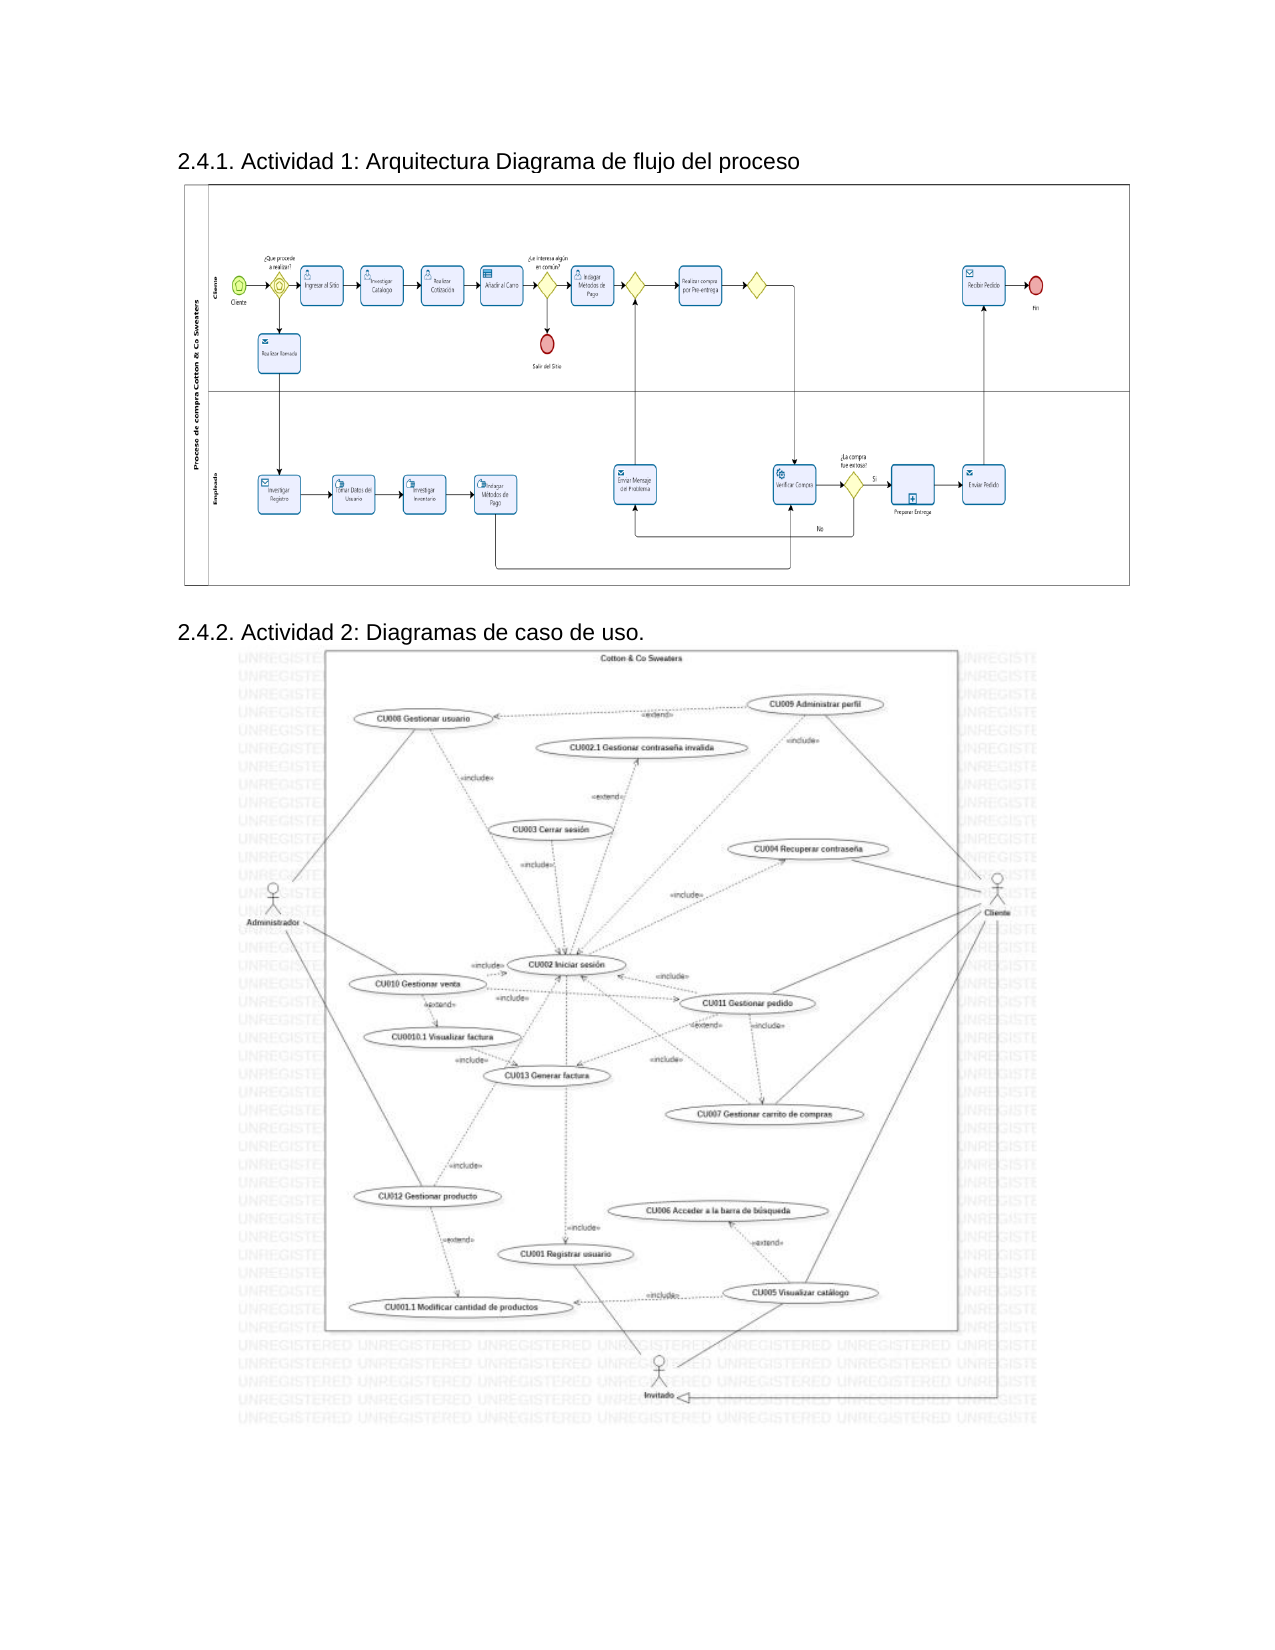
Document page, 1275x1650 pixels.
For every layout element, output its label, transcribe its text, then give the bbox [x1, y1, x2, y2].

picture [238, 645, 1037, 1427]
text 2.4.2. Actividad 2: Diagramas de caso de uso. [177, 619, 1098, 645]
text 2.4.1. Actividad 1: Arquitectura Diagrama de flujo del proceso [177, 148, 1098, 173]
picture [177, 173, 1137, 593]
